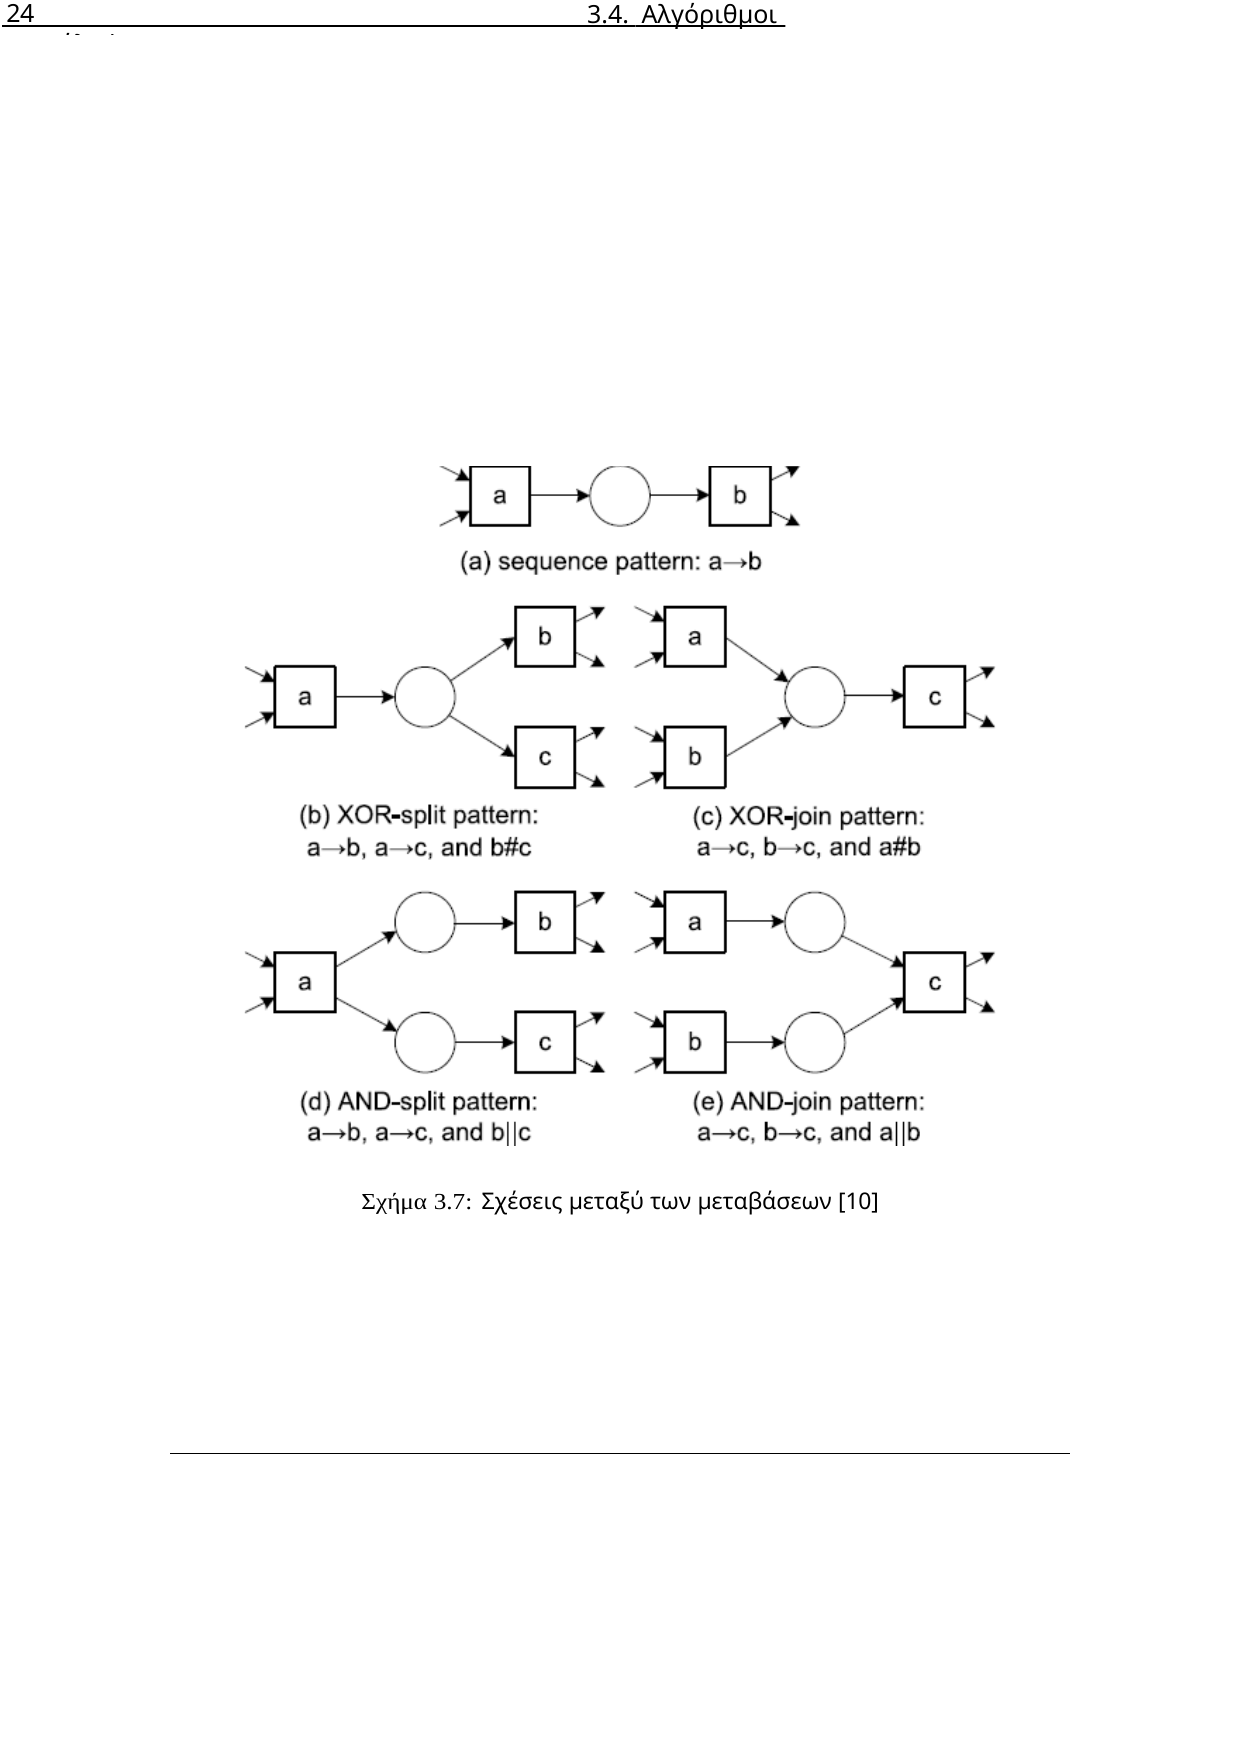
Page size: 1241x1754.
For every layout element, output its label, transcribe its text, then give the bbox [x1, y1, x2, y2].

text Σχήμα 3.7: Σχέσεις μεταξύ των μεταβάσεων [10] [148, 1185, 1092, 1217]
picture [244, 466, 996, 1146]
